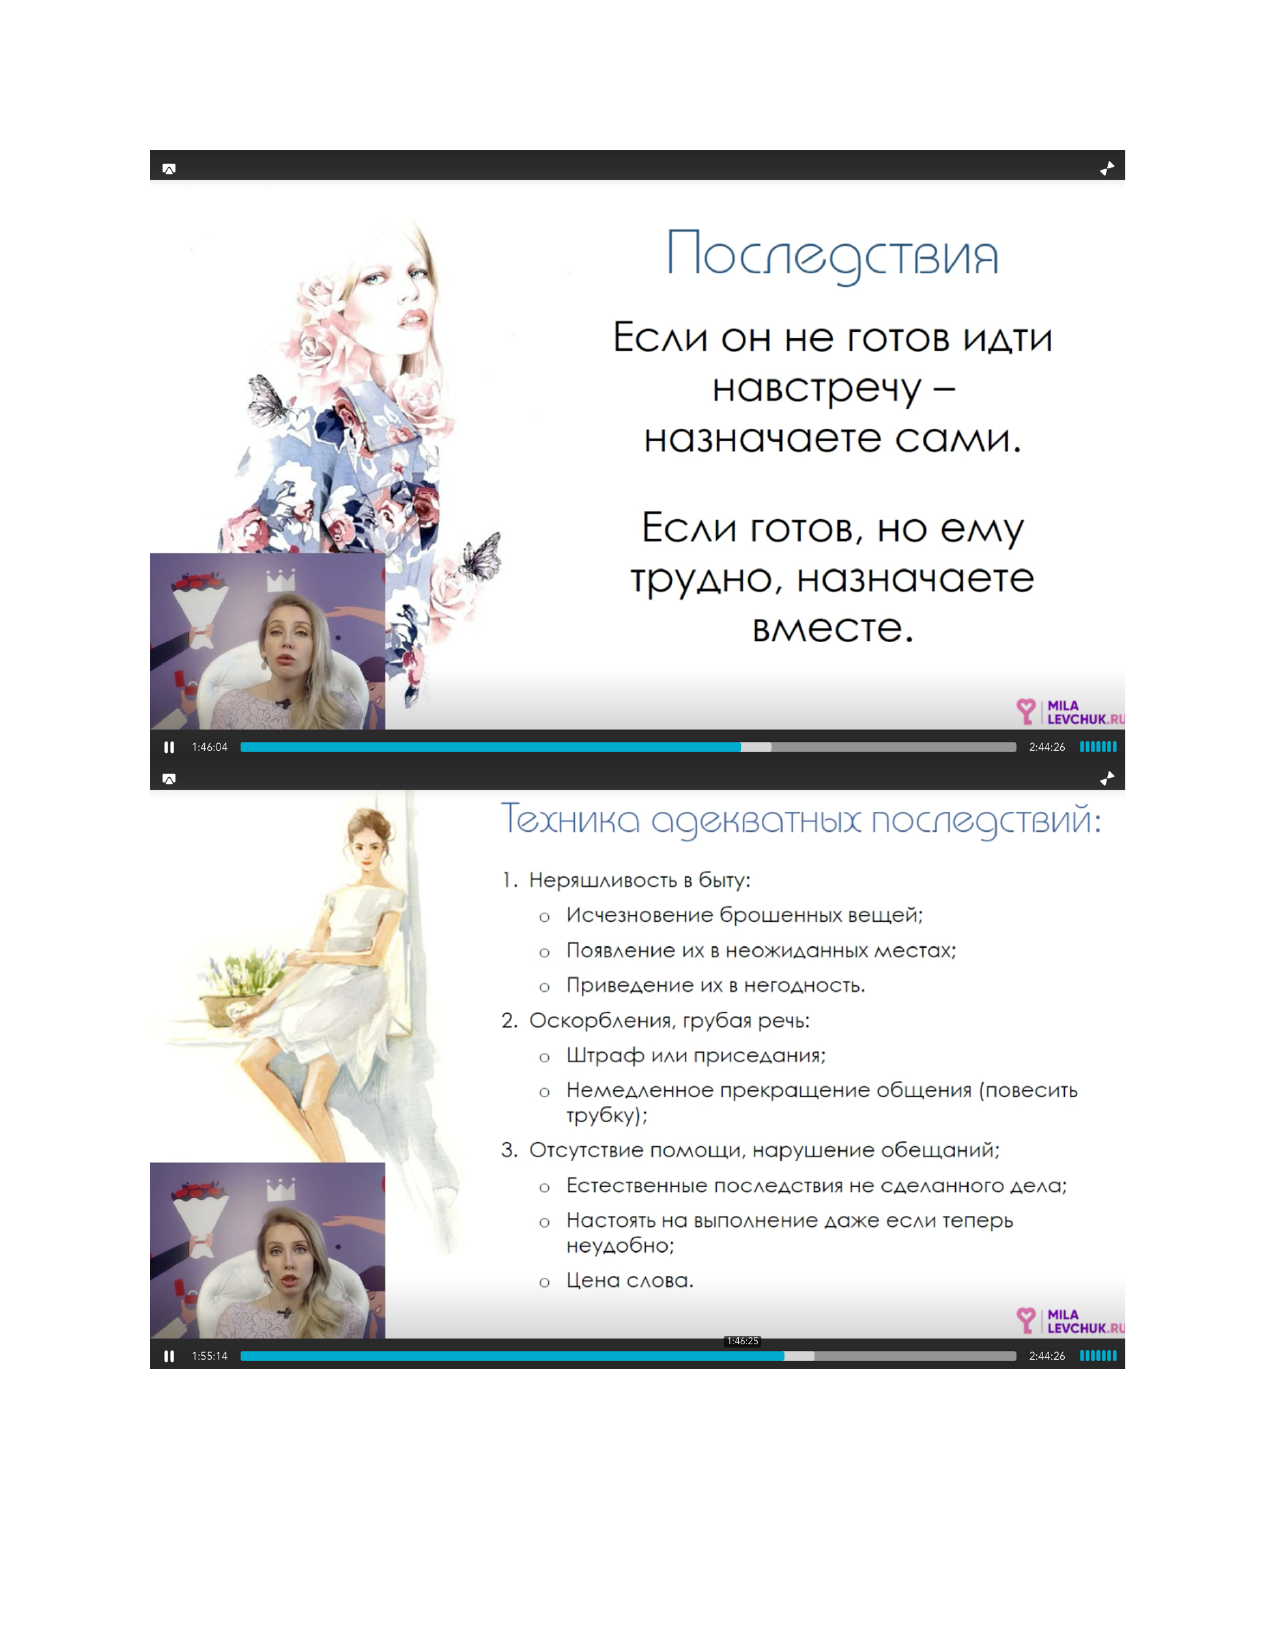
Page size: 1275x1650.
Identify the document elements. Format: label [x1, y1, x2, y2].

picture [150, 150, 1125, 1369]
